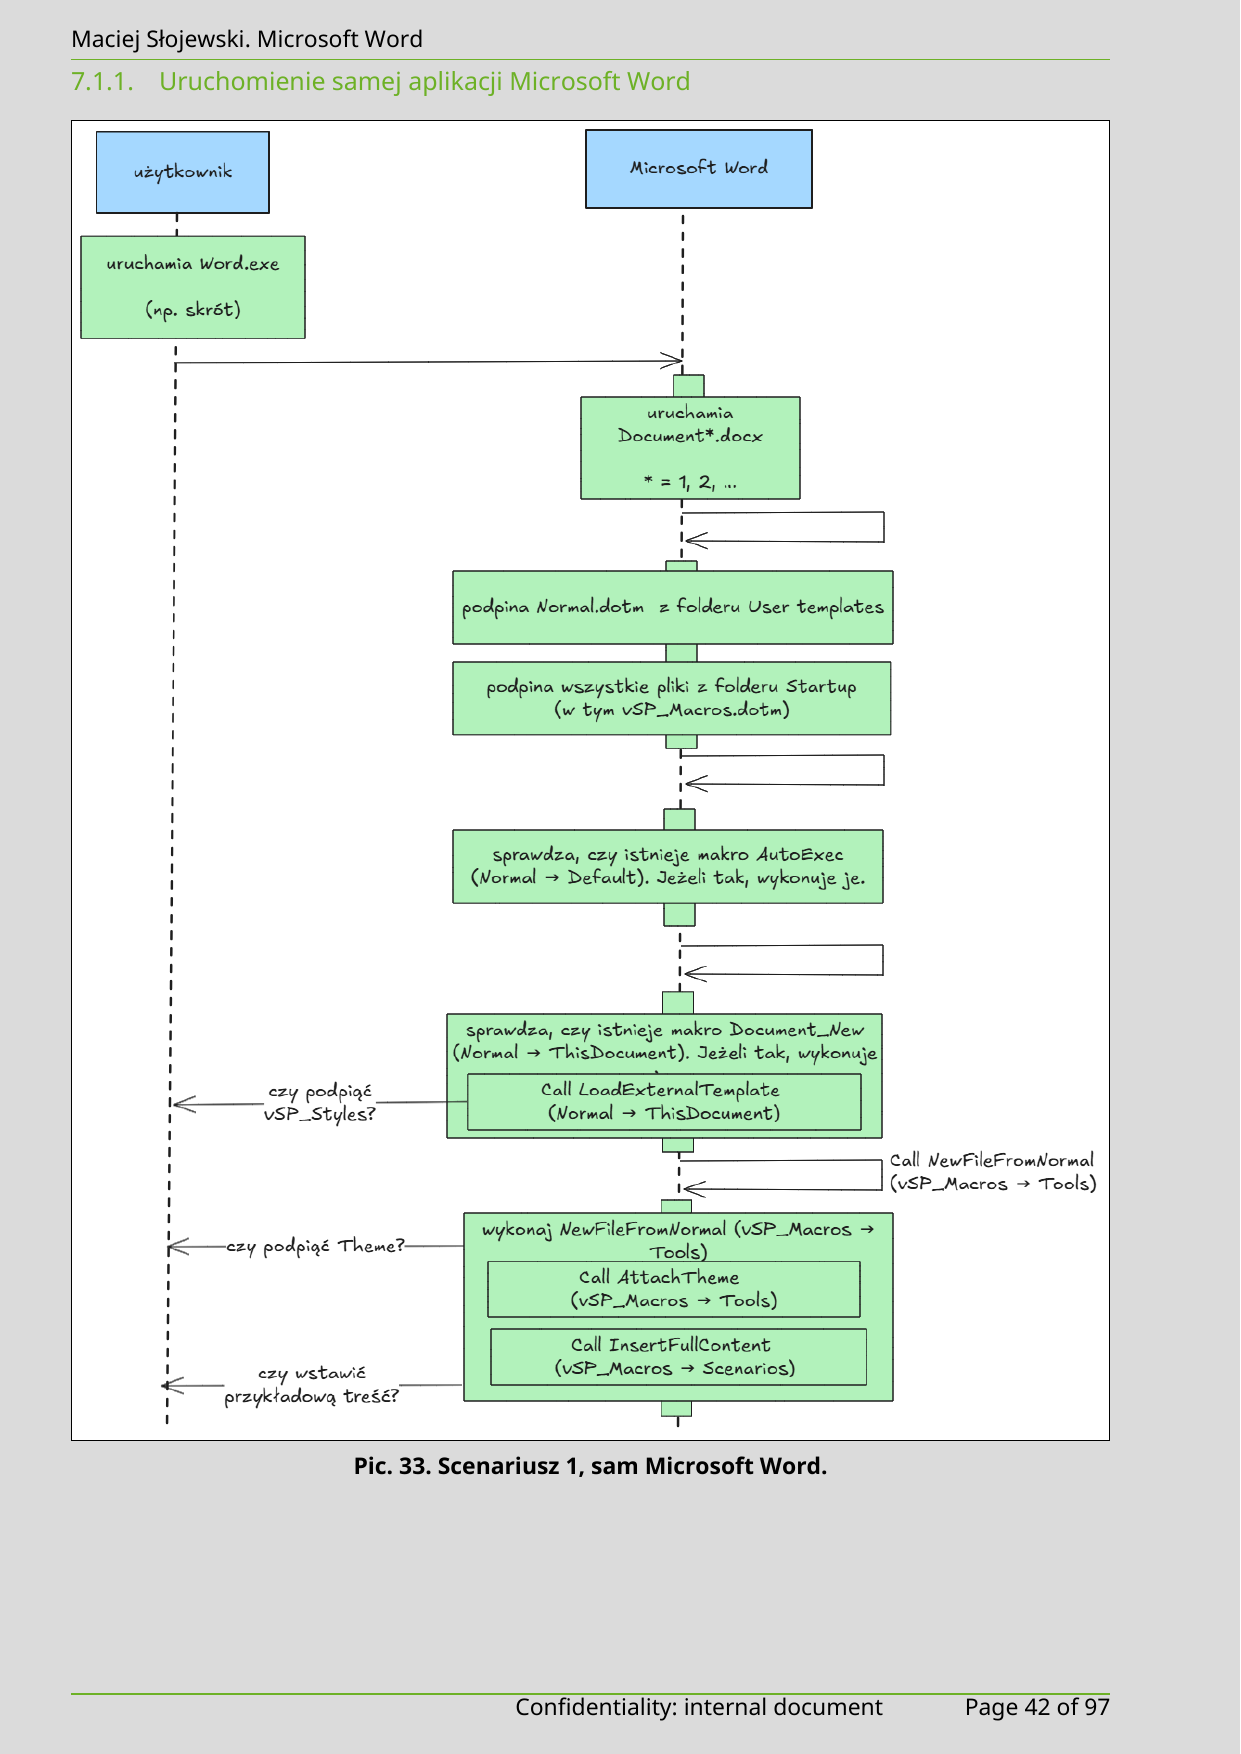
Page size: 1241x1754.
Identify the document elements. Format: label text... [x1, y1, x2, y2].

text Pic. 33. Scenariusz 1, sam Microsoft Word. [source: 20250715_MicrosoftWordScenario1.excalidraw] [71, 1456, 1110, 1479]
picture [72, 121, 1109, 1440]
subtitle Uruchomienie samej aplikacji Microsoft Word [71, 71, 1110, 96]
